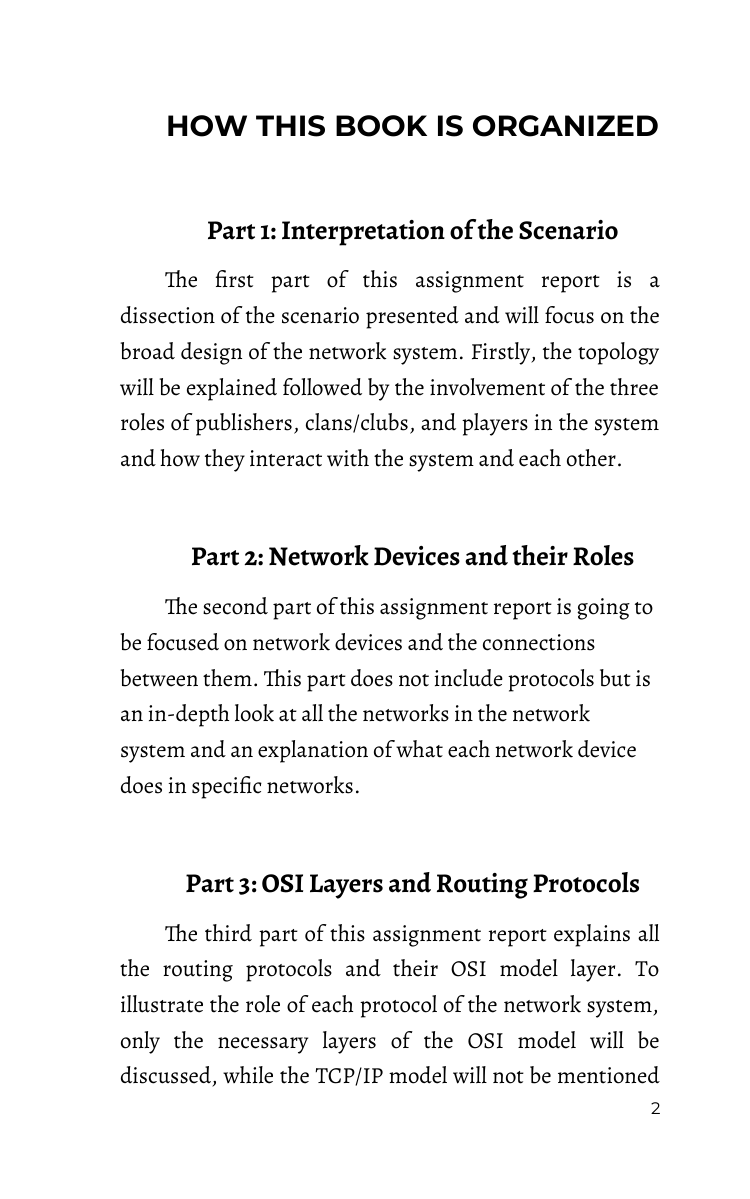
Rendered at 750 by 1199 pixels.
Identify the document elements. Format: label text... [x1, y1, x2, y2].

text Part 1: Interpretation of the Scenario [120, 212, 660, 248]
text The first part of this assignment report is a dissection of the scenario presented and will focus on the broad design of the network system. Firstly, the topology will be explained followed by the involvement of the three roles of publishers, clans/clubs, and players in the system and how they interact with the system and each other. [120, 264, 660, 474]
text Part 2: Network Devices and their Roles [120, 538, 660, 575]
text Part 3: OSI Layers and Routing Protocols [120, 865, 660, 902]
text The second part of this assignment report is going to be focused on network devices and the connections between them. This part does not include protocols but is an in-depth look at all the networks in the network system and an explanation of what each network device does in specific networks. [120, 591, 660, 801]
text HOW THIS BOOK IS ORGANIZED [120, 108, 660, 144]
